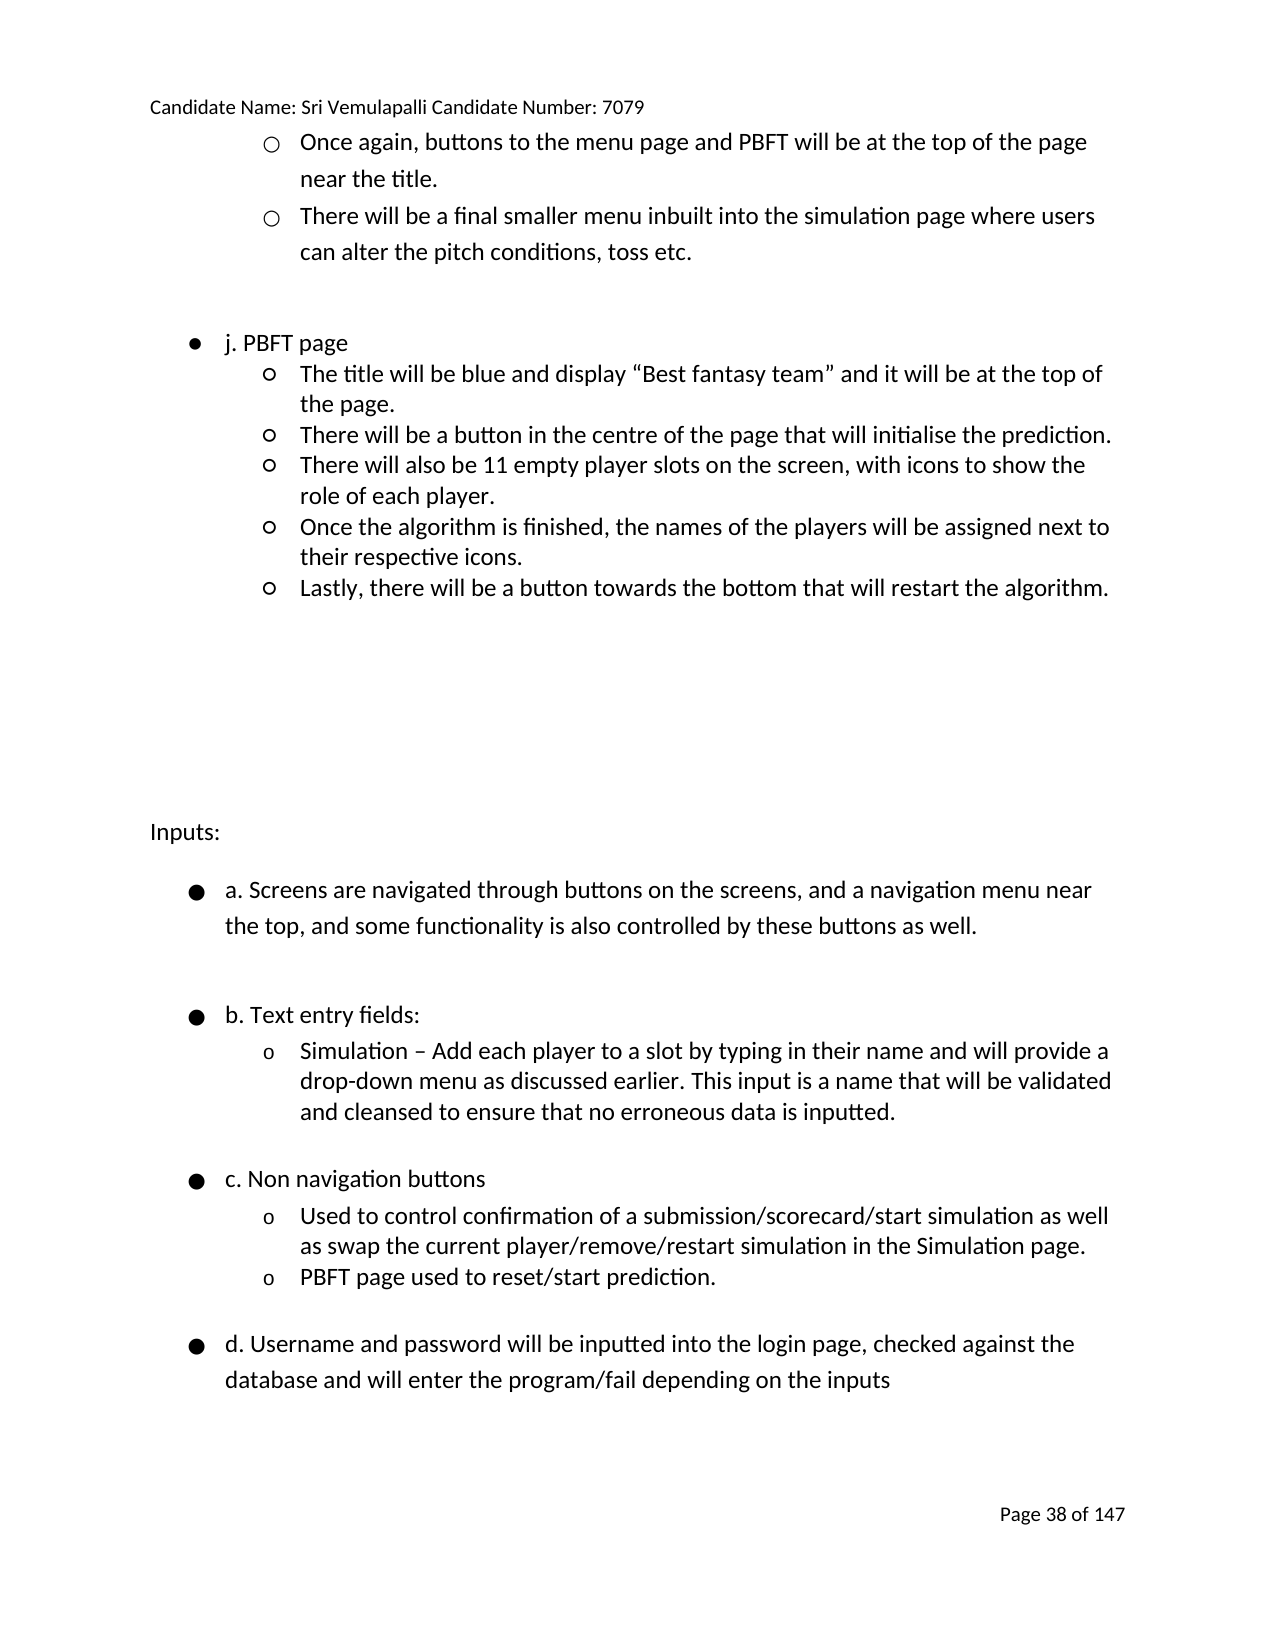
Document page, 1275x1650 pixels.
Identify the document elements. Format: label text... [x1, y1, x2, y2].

list PBFT page used to reset/start prediction. [262, 1261, 1125, 1291]
list There will be a button in the centre of the page that will initialise the prediction. [262, 419, 1125, 449]
list Simulation – Add each player to a slot by typing in their name and will provide a drop-down menu as discussed earlier. This input is a name that will be validated and cleansed to ensure that no erroneous data is inputted. [262, 1035, 1125, 1127]
text Inputs: [150, 816, 1125, 847]
list There will be a final smaller menu inbuilt into the simulation page where users can alter the pitch conditions, toss etc. [262, 193, 1125, 266]
list d. Username and password will be inputted into the login page, checked against the database and will enter the program/fail depending on the inputs [187, 1322, 1125, 1395]
list b. Text entry fields: [187, 992, 1125, 1035]
list Once again, buttons to the menu page and PBFT will be at the top of the page near the title. [262, 120, 1125, 193]
list c. Non navigation buttons [187, 1157, 1125, 1200]
list Once the algorithm is finished, the names of the players will be assigned next to their respective icons. [262, 511, 1125, 572]
list a. Screens are navigated through buttons on the screens, and a navigation menu near the top, and some functionality is also controlled by these buttons as well. [187, 868, 1125, 941]
list The title will be blue and display “Best fantasy team” and it will be at the top of the page. [262, 358, 1125, 419]
list There will also be 11 empty player slots on the screen, with icons to show the role of each player. [262, 449, 1125, 511]
list j. PBFT page [187, 327, 1125, 358]
list Used to control confirmation of a submission/scorecard/start simulation as well as swap the current player/remove/restart simulation in the Simulation page. [262, 1200, 1125, 1261]
list Lastly, there will be a button towards the bottom that will restart the algorithm. [262, 572, 1125, 602]
